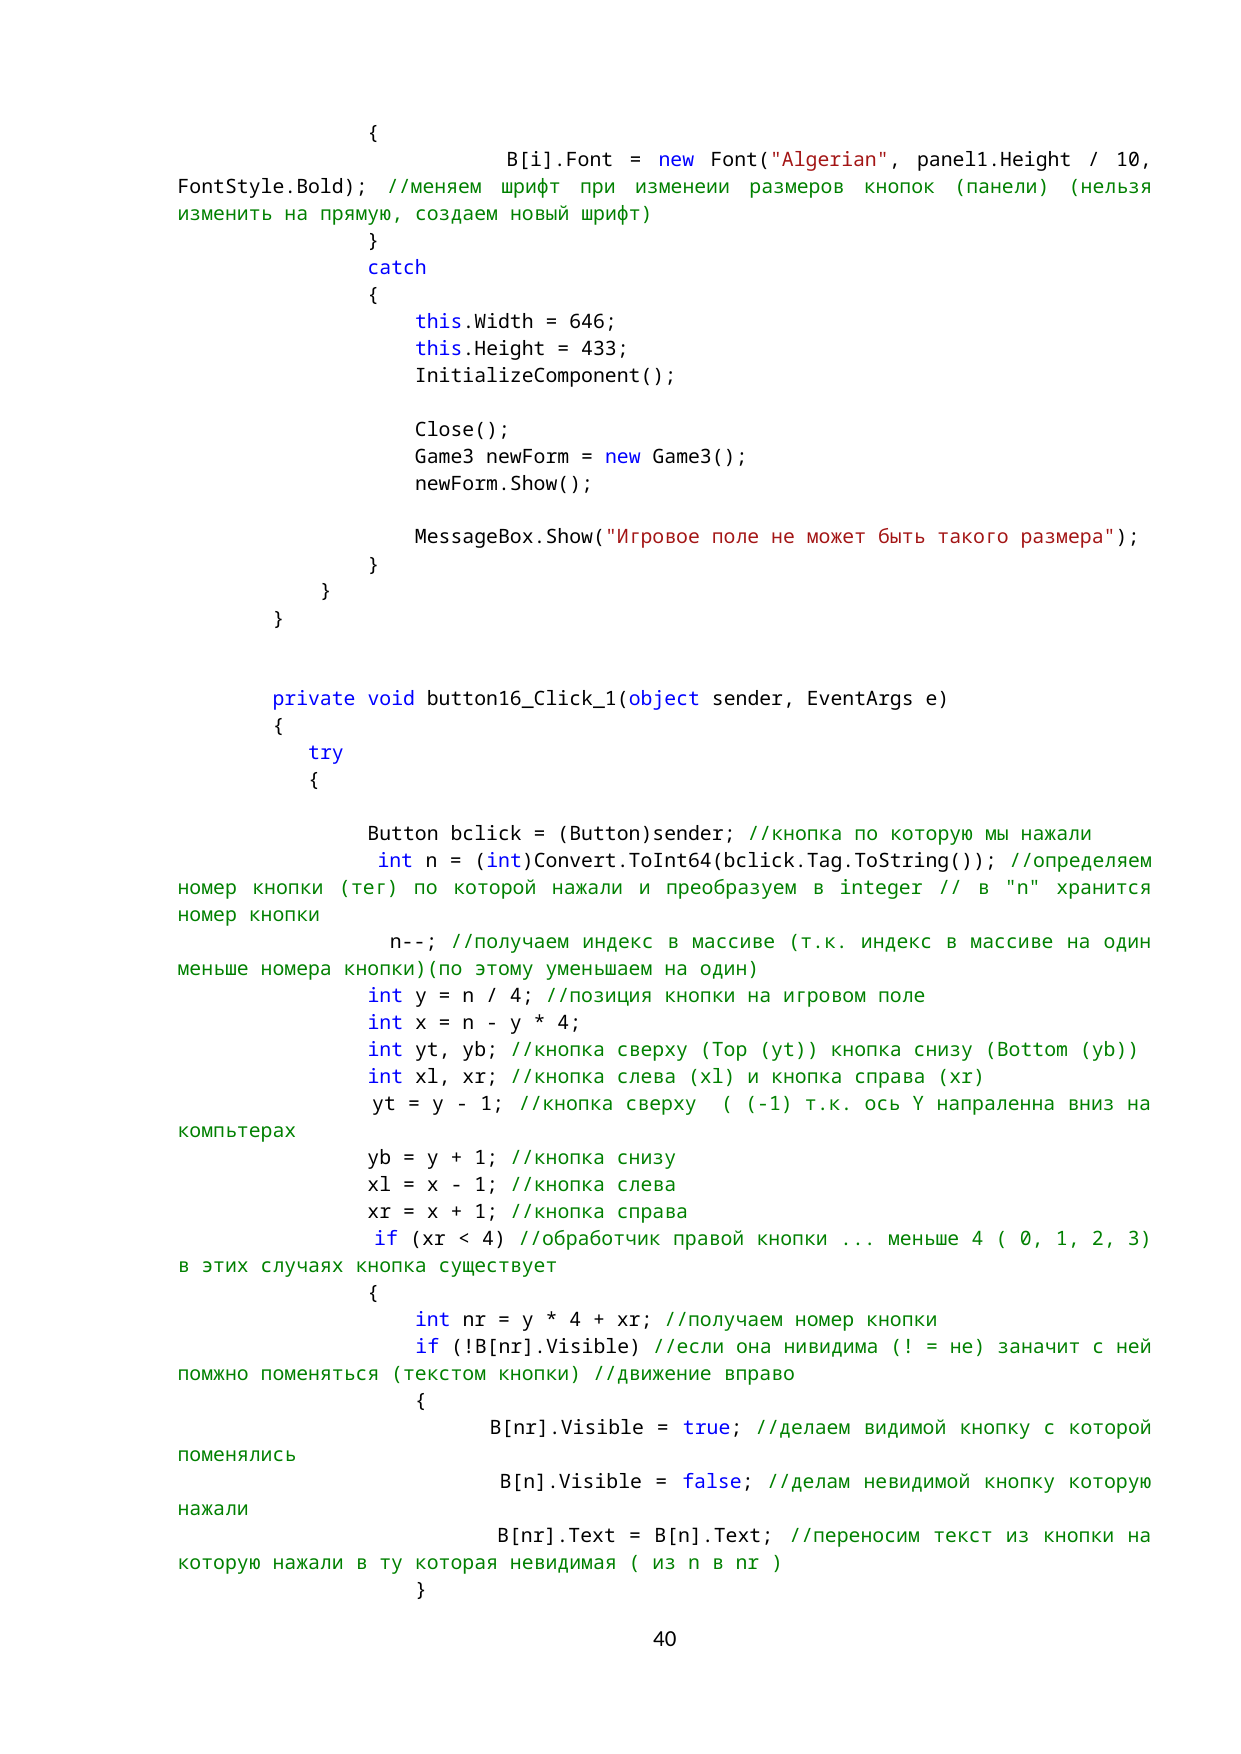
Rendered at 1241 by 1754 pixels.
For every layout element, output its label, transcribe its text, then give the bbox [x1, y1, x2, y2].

text { [177, 1386, 1152, 1413]
text yb = y + 1; //кнопка снизу [177, 1143, 1152, 1170]
text this.Height = 433; [177, 334, 1152, 361]
text InitializeComponent(); [177, 361, 1152, 388]
text B[i].Font = new Font("Algerian", panel1.Height / 10, FontStyle.Bold); //меняем шрифт при изменеии размеров кнопок (панели) (нельзя изменить на прямую, создаем новый шрифт) [177, 145, 1152, 226]
text MessageBox.Show("Игровое поле не может быть такого размера"); [177, 523, 1152, 550]
text int xl, xr; //кнопка слева (xl) и кнопка справа (xr) [177, 1062, 1152, 1089]
text n--; //получаем индекс в массиве (т.к. индекс в массиве на один меньше номера кнопки)(по этому уменьшаем на один) [177, 927, 1152, 981]
text xl = x - 1; //кнопка слева [177, 1170, 1152, 1197]
text if (!B[nr].Visible) //если она нивидима (! = не) заначит с ней помжно поменяться (текстом кнопки) //движение вправо [177, 1332, 1152, 1386]
text Game3 newForm = new Game3(); [177, 442, 1152, 469]
text int n = (int)Convert.ToInt64(bclick.Tag.ToString()); //определяем номер кнопки (тег) по которой нажали и преобразуем в integer // в "n" хранится номер кнопки [177, 847, 1152, 927]
text { [177, 118, 1152, 145]
text private void button16_Click_1(object sender, EventArgs e) [177, 685, 1152, 712]
text { [177, 280, 1152, 307]
text } [177, 226, 1152, 253]
text B[nr].Visible = true; //делаем видимой кнопку с которой поменялись [177, 1413, 1152, 1467]
text B[n].Visible = false; //делам невидимой кнопку которую нажали [177, 1467, 1152, 1521]
text B[nr].Text = B[n].Text; //переносим текст из кнопки на которую нажали в ту которая невидимая ( из n в nr ) [177, 1521, 1152, 1575]
text } [177, 550, 1152, 577]
text catch [177, 253, 1152, 280]
text } [177, 1575, 1152, 1602]
text int x = n - y * 4; [177, 1008, 1152, 1035]
text yt = y - 1; //кнопка сверху ( (-1) т.к. ось Y напраленна вниз на компьтерах [177, 1089, 1152, 1143]
text this.Width = 646; [177, 307, 1152, 334]
text { [177, 766, 1152, 793]
text try [177, 739, 1152, 766]
text Button bclick = (Button)sender; //кнопка по которую мы нажали [177, 819, 1152, 847]
text int nr = y * 4 + xr; //получаем номер кнопки [177, 1305, 1152, 1332]
text int y = n / 4; //позиция кнопки на игровом поле [177, 981, 1152, 1008]
text } [177, 577, 1152, 604]
text xr = x + 1; //кнопка справа [177, 1197, 1152, 1224]
text newForm.Show(); [177, 469, 1152, 496]
text { [177, 1278, 1152, 1305]
text { [177, 712, 1152, 739]
text if (xr < 4) //обработчик правой кнопки ... меньше 4 ( 0, 1, 2, 3) в этих случаях кнопка существует [177, 1224, 1152, 1278]
text Close(); [177, 415, 1152, 442]
text int yt, yb; //кнопка сверху (Top (yt)) кнопка снизу (Bottom (yb)) [177, 1035, 1152, 1062]
text } [177, 604, 1152, 631]
